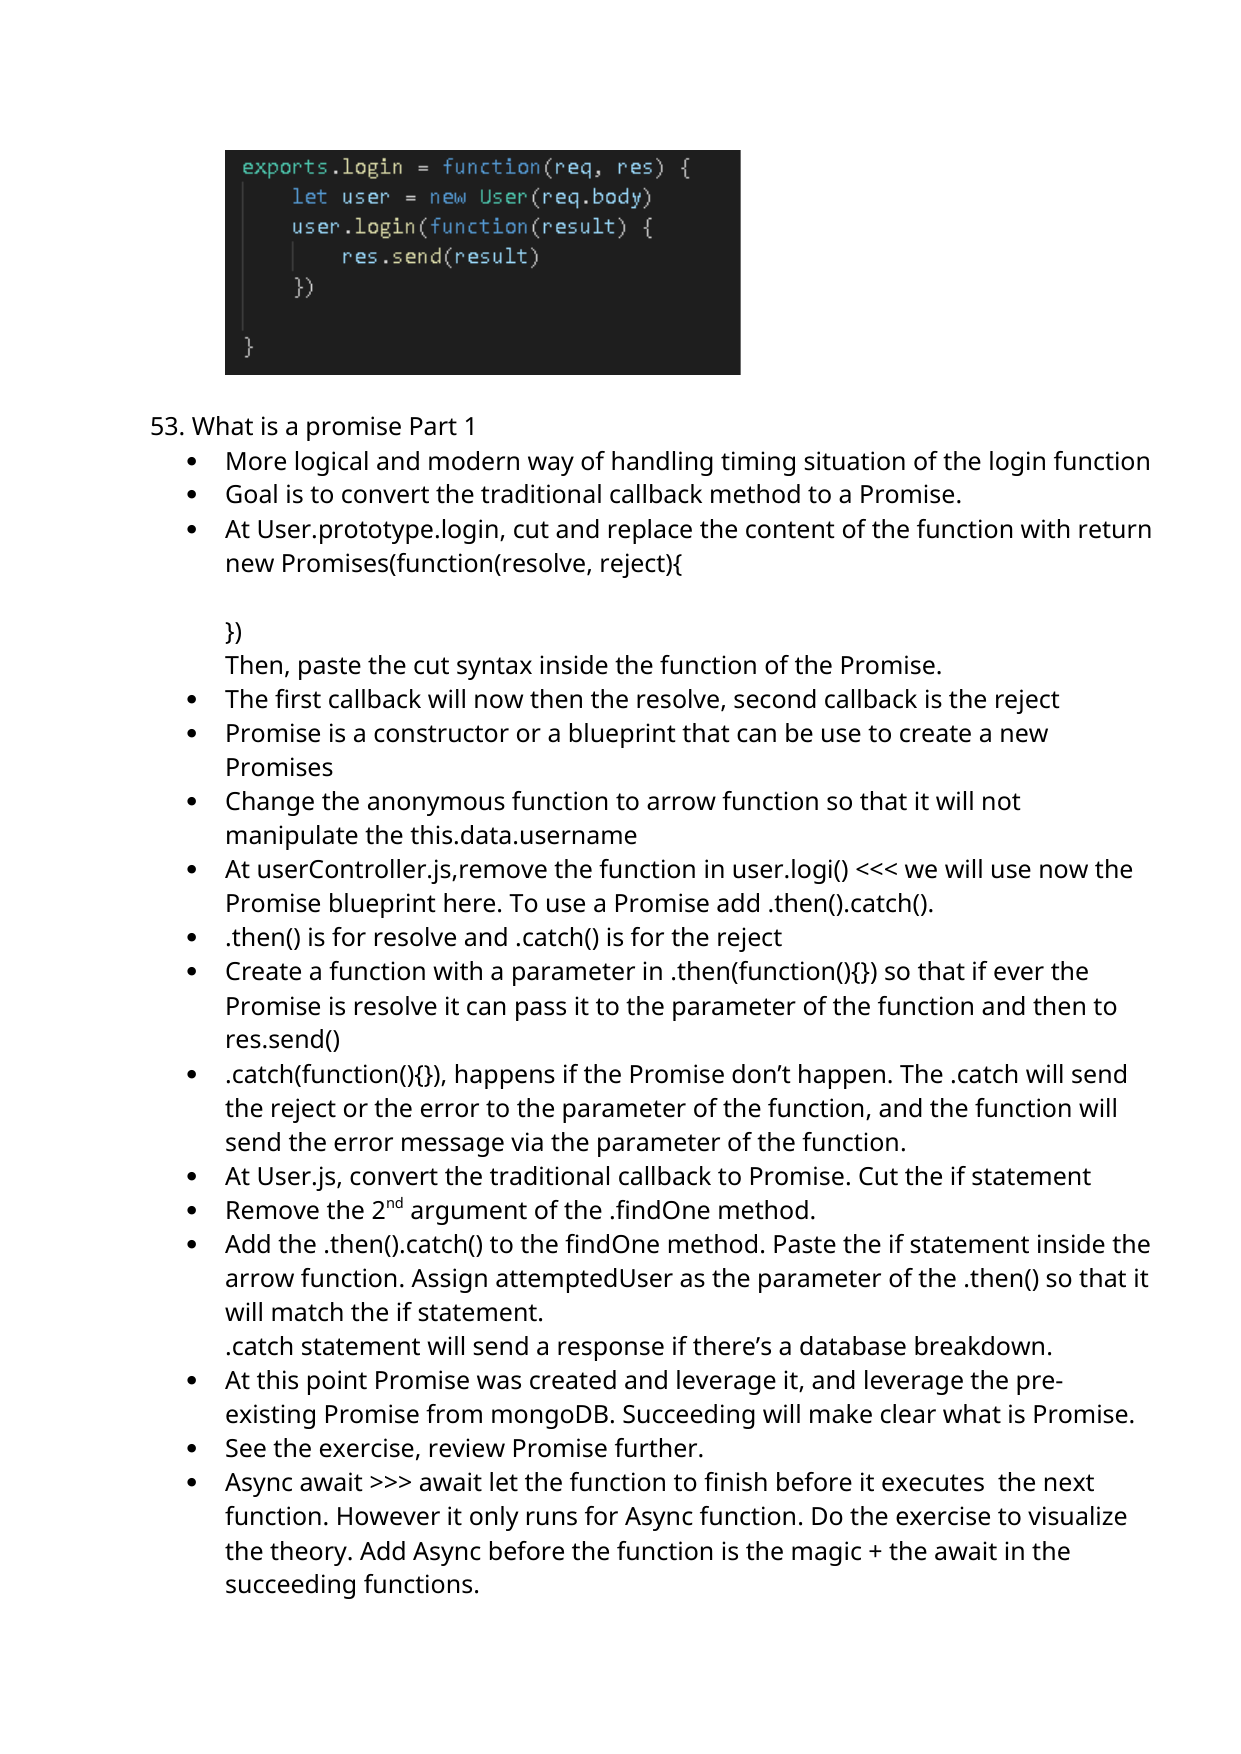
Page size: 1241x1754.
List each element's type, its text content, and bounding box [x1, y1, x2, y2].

list Goal is to convert the traditional callback method to a Promise. [187, 477, 1155, 511]
list Remove the 2nd argument of the .findOne method. [187, 1192, 1155, 1227]
list See the exercise, review Promise further. [187, 1431, 1155, 1465]
list More logical and modern way of handling timing situation of the login function [187, 443, 1155, 477]
list Promise is a constructor or a blueprint that can be use to create a new Promises [187, 716, 1155, 784]
list Create a function with a parameter in .then(function(){}) so that if ever the Promise is resolve it can pass it to the parameter of the function and then to res.send() [187, 954, 1155, 1056]
list Async await >>> await let the function to finish before it executes the next function. However it only runs for Async function. Do the exercise to visualize the theory. Add Async before the function is the magic + the await in the succeeding functions. [187, 1465, 1155, 1601]
list The first callback will now then the resolve, second callback is the reject [187, 682, 1155, 716]
list At User.prototype.login, cut and replace the content of the function with return new Promises(function(resolve, reject){ [187, 511, 1155, 579]
list At this point Promise was created and leverage it, and leverage the pre-existing Promise from mongoDB. Succeeding will make clear what is Promise. [187, 1363, 1155, 1431]
list .then() is for resolve and .catch() is for the reject [187, 920, 1155, 954]
text 53. What is a promise Part 1 [150, 409, 1155, 443]
picture [225, 150, 741, 375]
list .catch(function(){}), happens if the Promise don’t happen. The .catch will send the reject or the error to the parameter of the function, and the function will send the error message via the parameter of the function. [187, 1056, 1155, 1158]
list At userController.js,remove the function in user.logi() <<< we will use now the Promise blueprint here. To use a Promise add .then().catch(). [187, 852, 1155, 920]
list }) [225, 613, 1155, 647]
list Add the .then().catch() to the findOne method. Paste the if statement inside the arrow function. Assign attemptedUser as the parameter of the .then() so that it will match the if statement. .catch statement will send a response if there’s a database breakdown. [187, 1227, 1155, 1363]
list At User.js, convert the traditional callback to Promise. Cut the if statement [187, 1158, 1155, 1192]
list Change the anonymous function to arrow function so that it will not manipulate the this.data.username [187, 784, 1155, 852]
list Then, paste the cut syntax inside the function of the Promise. [225, 647, 1155, 682]
